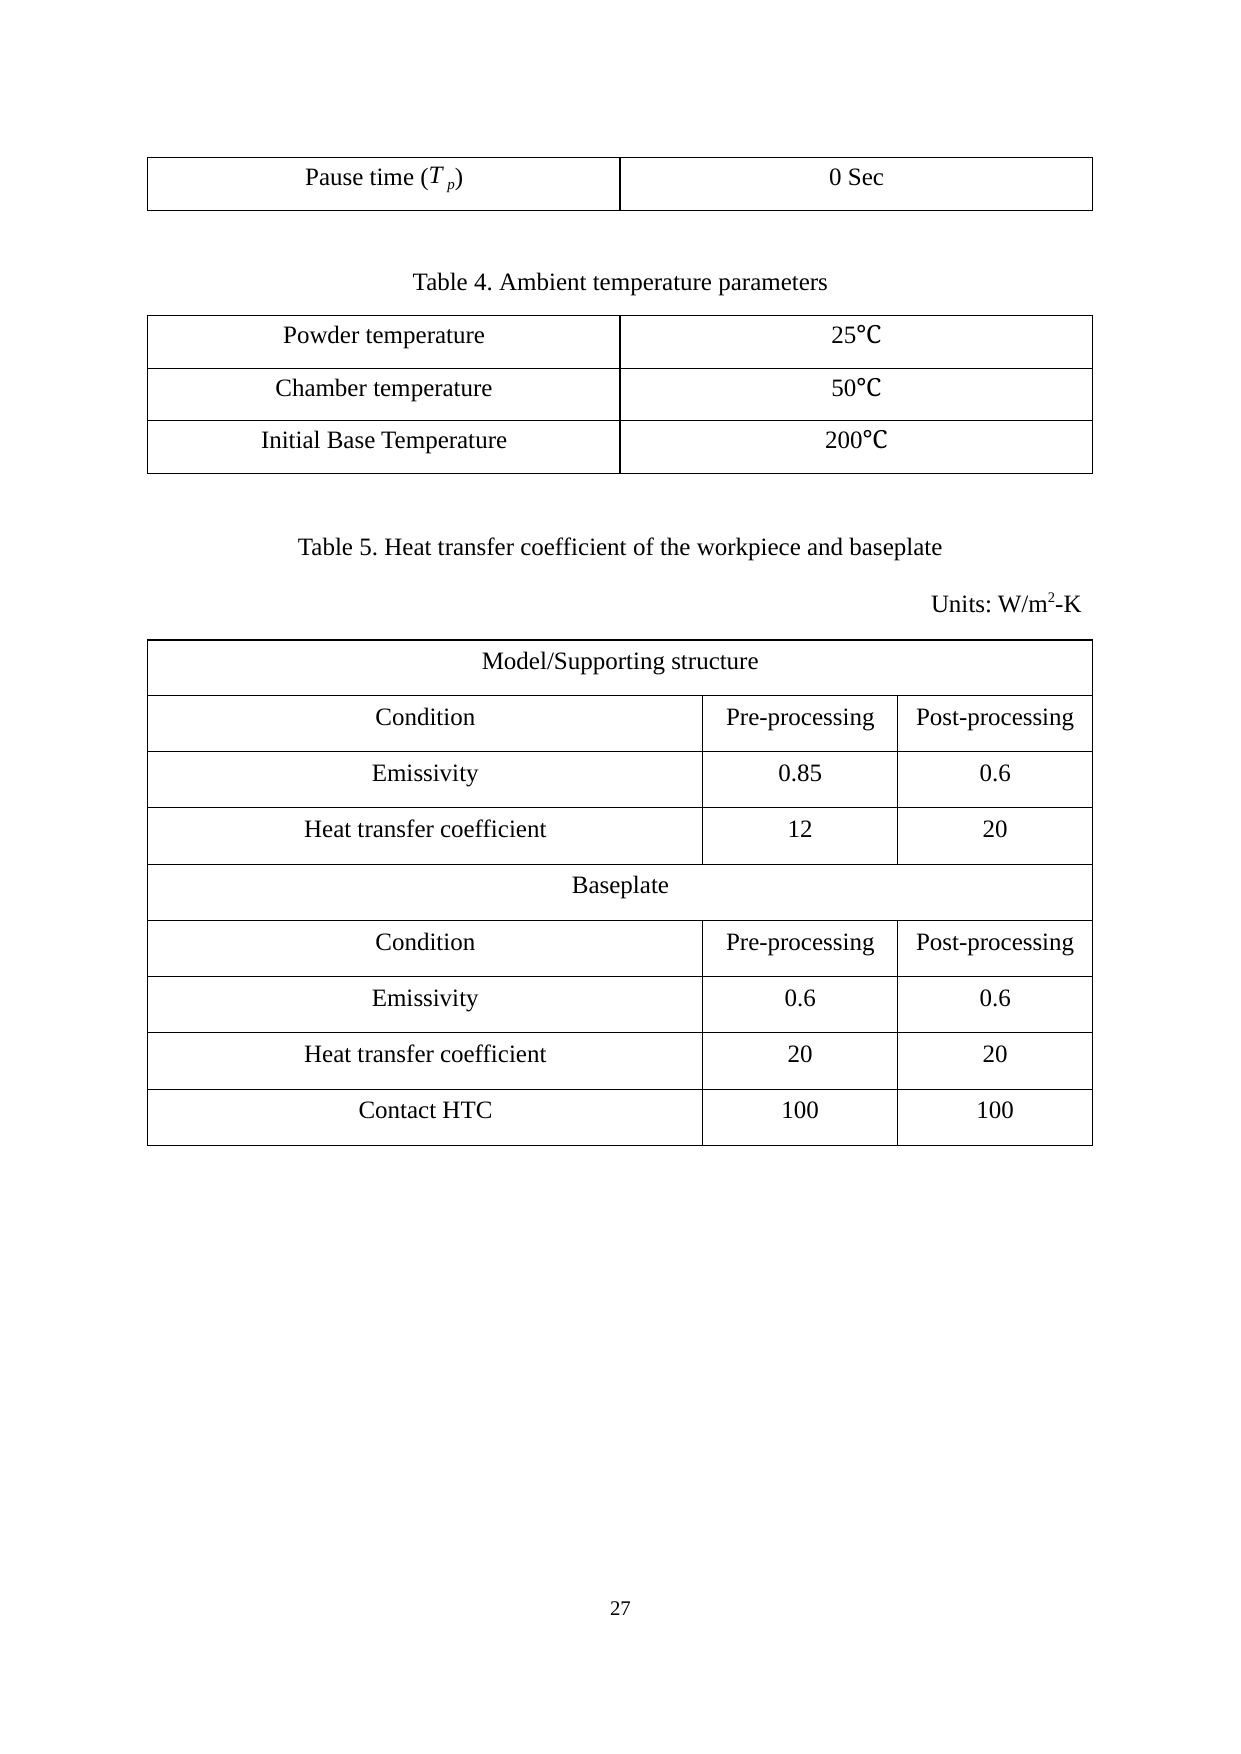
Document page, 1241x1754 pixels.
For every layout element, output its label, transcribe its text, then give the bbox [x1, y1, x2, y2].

table_cell 50℃ [621, 369, 1092, 420]
table_cell 25℃ [621, 316, 1092, 367]
table_cell 12 [703, 808, 897, 863]
table_cell Baseplate [148, 865, 1092, 920]
table_cell Heat transfer coefficient [148, 808, 702, 863]
table_cell Condition [148, 696, 702, 751]
table_cell Pre-processing [703, 696, 897, 751]
table_cell Emissivity [148, 752, 702, 807]
table_cell Pre-processing [703, 921, 897, 976]
table_cell Pause time () [148, 158, 619, 210]
table_cell 0.6 [703, 977, 897, 1032]
table_cell 0 Sec [621, 158, 1092, 210]
table_cell Chamber temperature [148, 369, 619, 420]
table_header Table 4. Ambient temperature parameters [148, 263, 1092, 314]
table_cell 0.85 [703, 752, 897, 807]
table_cell Units: W/m2-K [148, 582, 1092, 638]
table_cell Post-processing [898, 921, 1092, 976]
table_cell Condition [148, 921, 702, 976]
table_cell Emissivity [148, 977, 702, 1032]
table_cell 100 [703, 1090, 897, 1145]
table_cell 0.6 [898, 977, 1092, 1032]
table_cell 20 [898, 1033, 1092, 1088]
table_header Table 5. Heat transfer coefficient of the workpiece and baseplate [148, 526, 1092, 582]
table_cell Contact HTC [148, 1090, 702, 1145]
table_cell 100 [898, 1090, 1092, 1145]
table_cell 20 [703, 1033, 897, 1088]
table_cell Powder temperature [148, 316, 619, 367]
table_cell Post-processing [898, 696, 1092, 751]
table_cell 20 [898, 808, 1092, 863]
table_cell Initial Base Temperature [148, 421, 619, 473]
table_cell 200℃ [621, 421, 1092, 473]
table_cell Heat transfer coefficient [148, 1033, 702, 1088]
table_cell Model/Supporting structure [148, 641, 1092, 695]
table_cell 0.6 [898, 752, 1092, 807]
